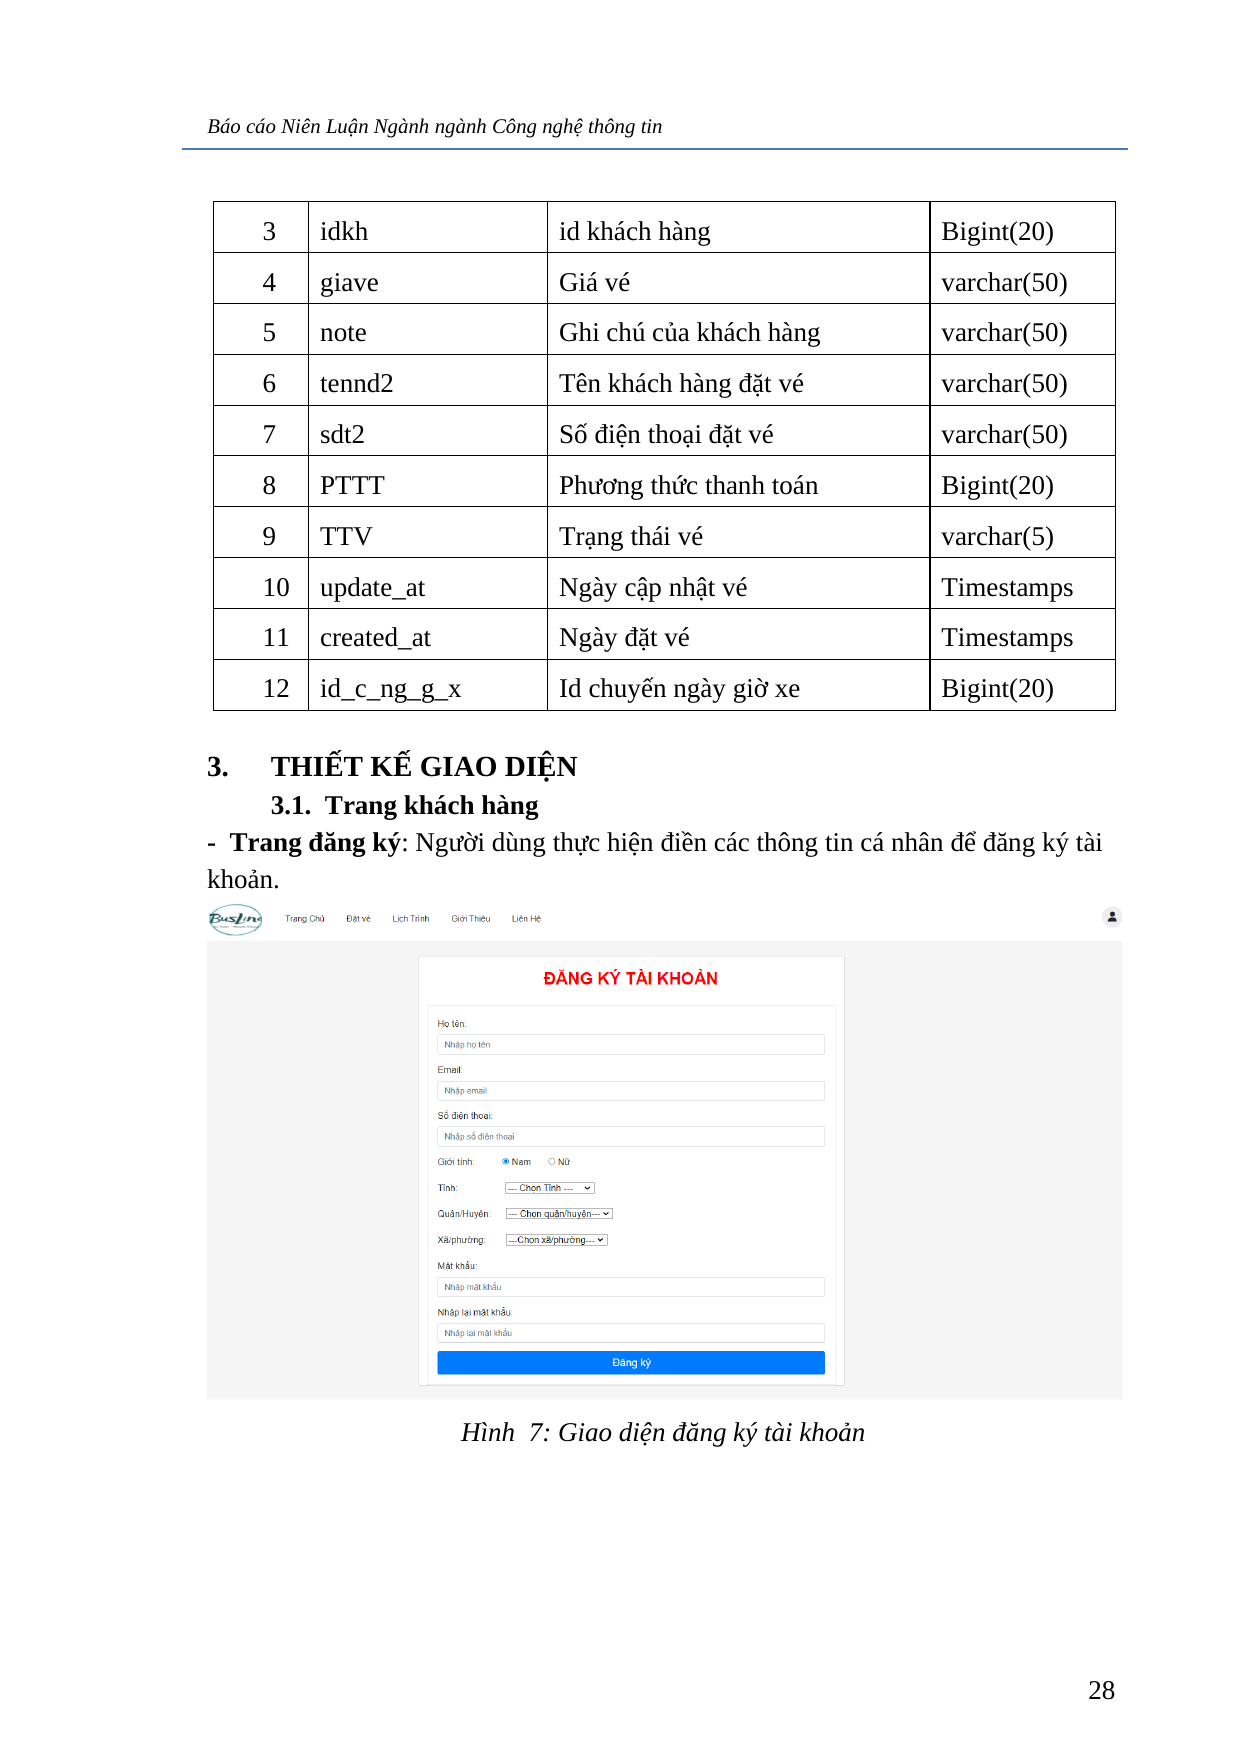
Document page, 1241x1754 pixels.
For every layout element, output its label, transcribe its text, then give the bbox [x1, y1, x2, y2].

table_cell Số điện thoại đặt vé [548, 406, 929, 455]
table_cell Timestamps [931, 609, 1115, 659]
table_cell tennd2 [309, 355, 547, 404]
table_cell [214, 507, 308, 557]
table_cell Bigint(20) [931, 456, 1115, 506]
table_cell Id chuyến ngày giờ xe [548, 660, 929, 709]
text 3.1. Trang khách hàng [271, 789, 1071, 820]
text Hình 7: Giao diện đăng ký tài khoản [207, 1416, 1122, 1447]
table_cell varchar(50) [931, 406, 1115, 455]
table_cell [214, 609, 308, 659]
table_cell update_at [309, 558, 547, 608]
table_cell varchar(50) [931, 304, 1115, 354]
picture [206, 901, 1123, 1410]
table_cell PTTT [309, 456, 547, 506]
table_cell giave [309, 253, 547, 303]
table_cell varchar(50) [931, 355, 1115, 404]
table_cell Tên khách hàng đặt vé [548, 355, 929, 404]
table_cell Ngày cập nhật vé [548, 558, 929, 608]
table_cell Ngày đặt vé [548, 609, 929, 659]
table_cell Trạng thái vé [548, 507, 929, 557]
table_cell note [309, 304, 547, 354]
table_cell [214, 456, 308, 506]
table_cell [214, 406, 308, 455]
table_cell Timestamps [931, 558, 1115, 608]
text - Trang đăng ký: Người dùng thực hiện điền các thông tin cá nhân để đăng ký tài khoản. [207, 826, 1122, 895]
table_cell TTV [309, 507, 547, 557]
table_cell Giá vé [548, 253, 929, 303]
table_cell Bigint(20) [931, 202, 1115, 252]
table_cell Ghi chú của khách hàng [548, 304, 929, 354]
table_cell [214, 660, 308, 709]
table_cell sdt2 [309, 406, 547, 455]
table_cell created_at [309, 609, 547, 659]
table_cell varchar(50) [931, 253, 1115, 303]
table_cell varchar(5) [931, 507, 1115, 557]
table_cell idkh [309, 202, 547, 252]
table_cell Phương thức thanh toán [548, 456, 929, 506]
table_cell Bigint(20) [931, 660, 1115, 709]
table_cell [214, 355, 308, 404]
table_cell [214, 202, 308, 252]
subtitle THIẾT KẾ GIAO DIỆN [207, 749, 1053, 782]
table_cell id khách hàng [548, 202, 929, 252]
table_cell [214, 558, 308, 608]
table_cell [214, 304, 308, 354]
table_cell id_c_ng_g_x [309, 660, 547, 709]
table_cell [214, 253, 308, 303]
